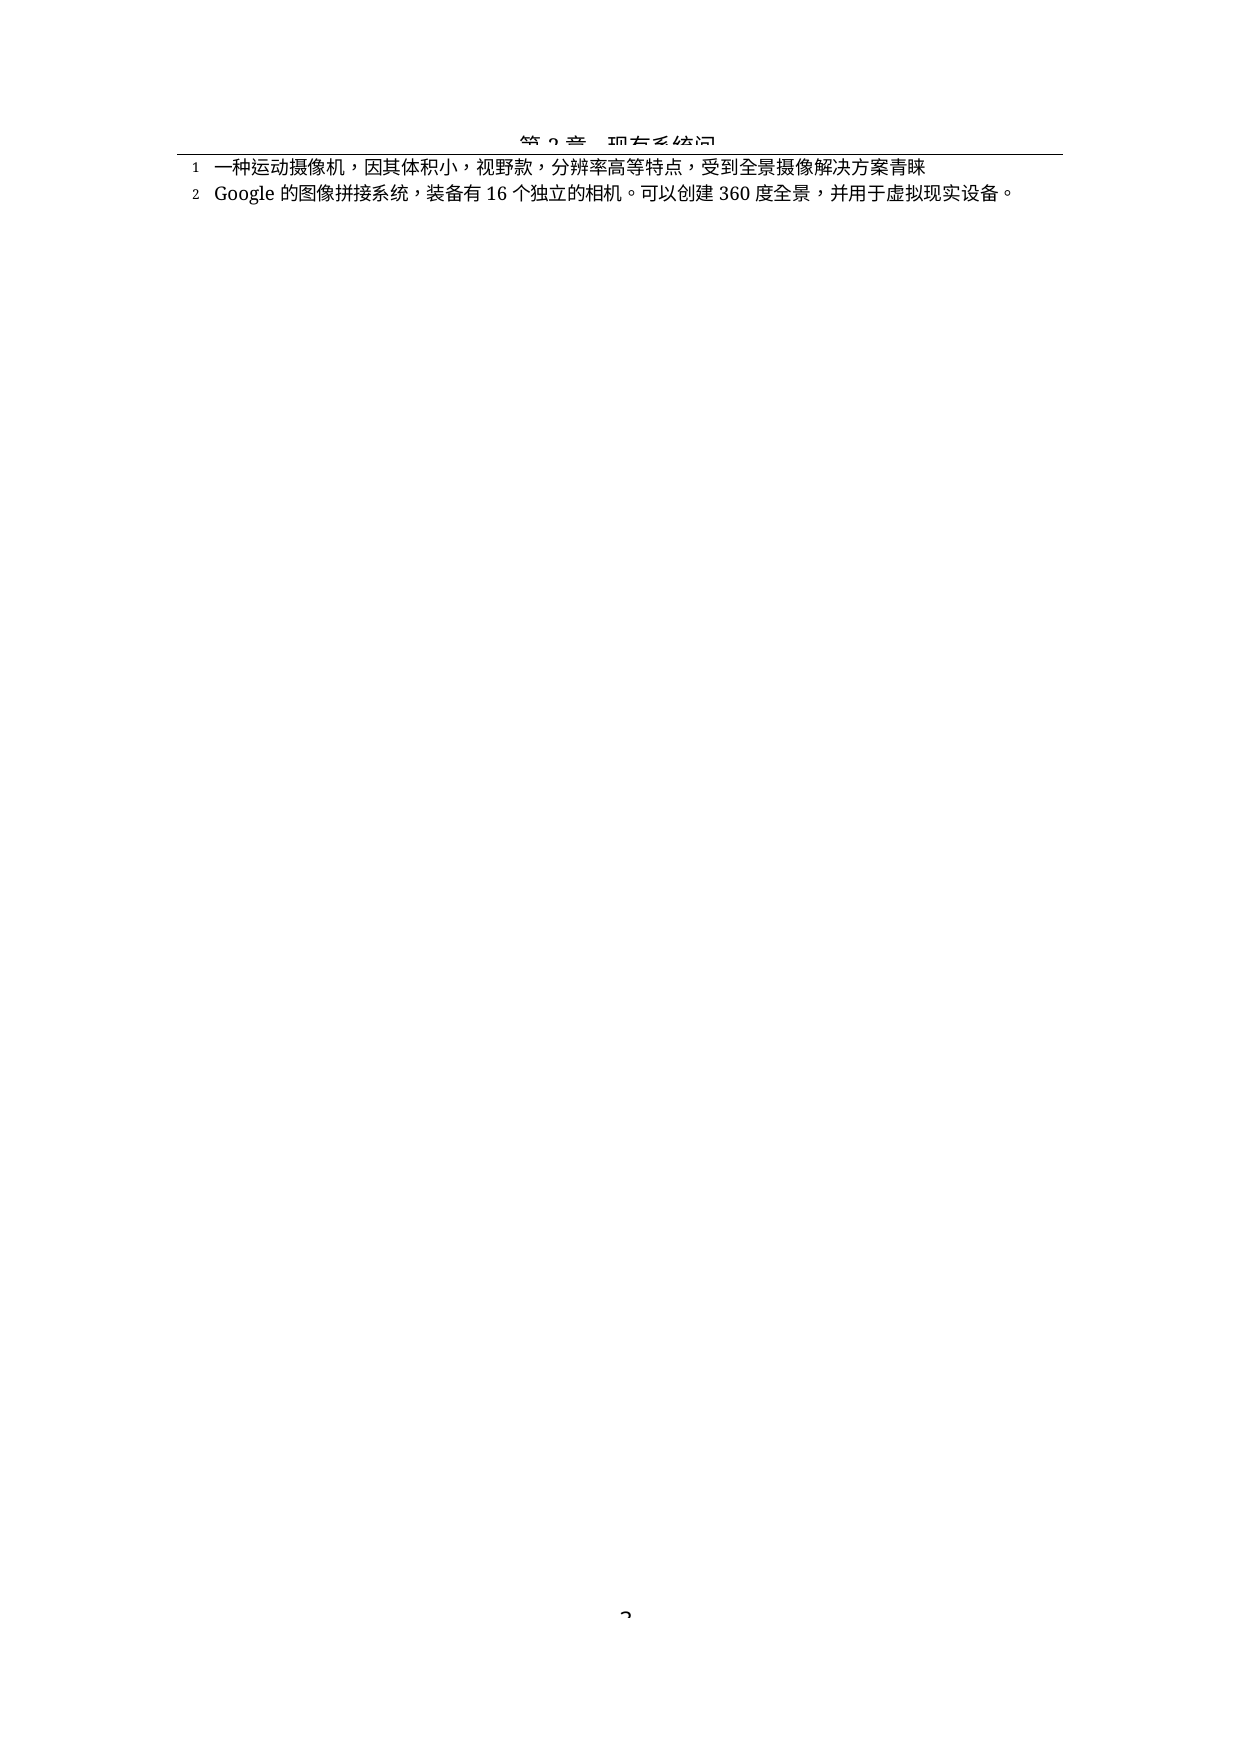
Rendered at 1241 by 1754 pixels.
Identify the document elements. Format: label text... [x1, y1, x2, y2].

text 1 一种运动摄像机，因其体积小，视野款，分辨率高等特点，受到全景摄像解决方案青睐 [177, 154, 1134, 180]
text 2 Google 的图像拼接系统，装备有 16 个独立的相机。可以创建 360 度全景，并用于虚拟现实设备。 [177, 181, 1134, 206]
